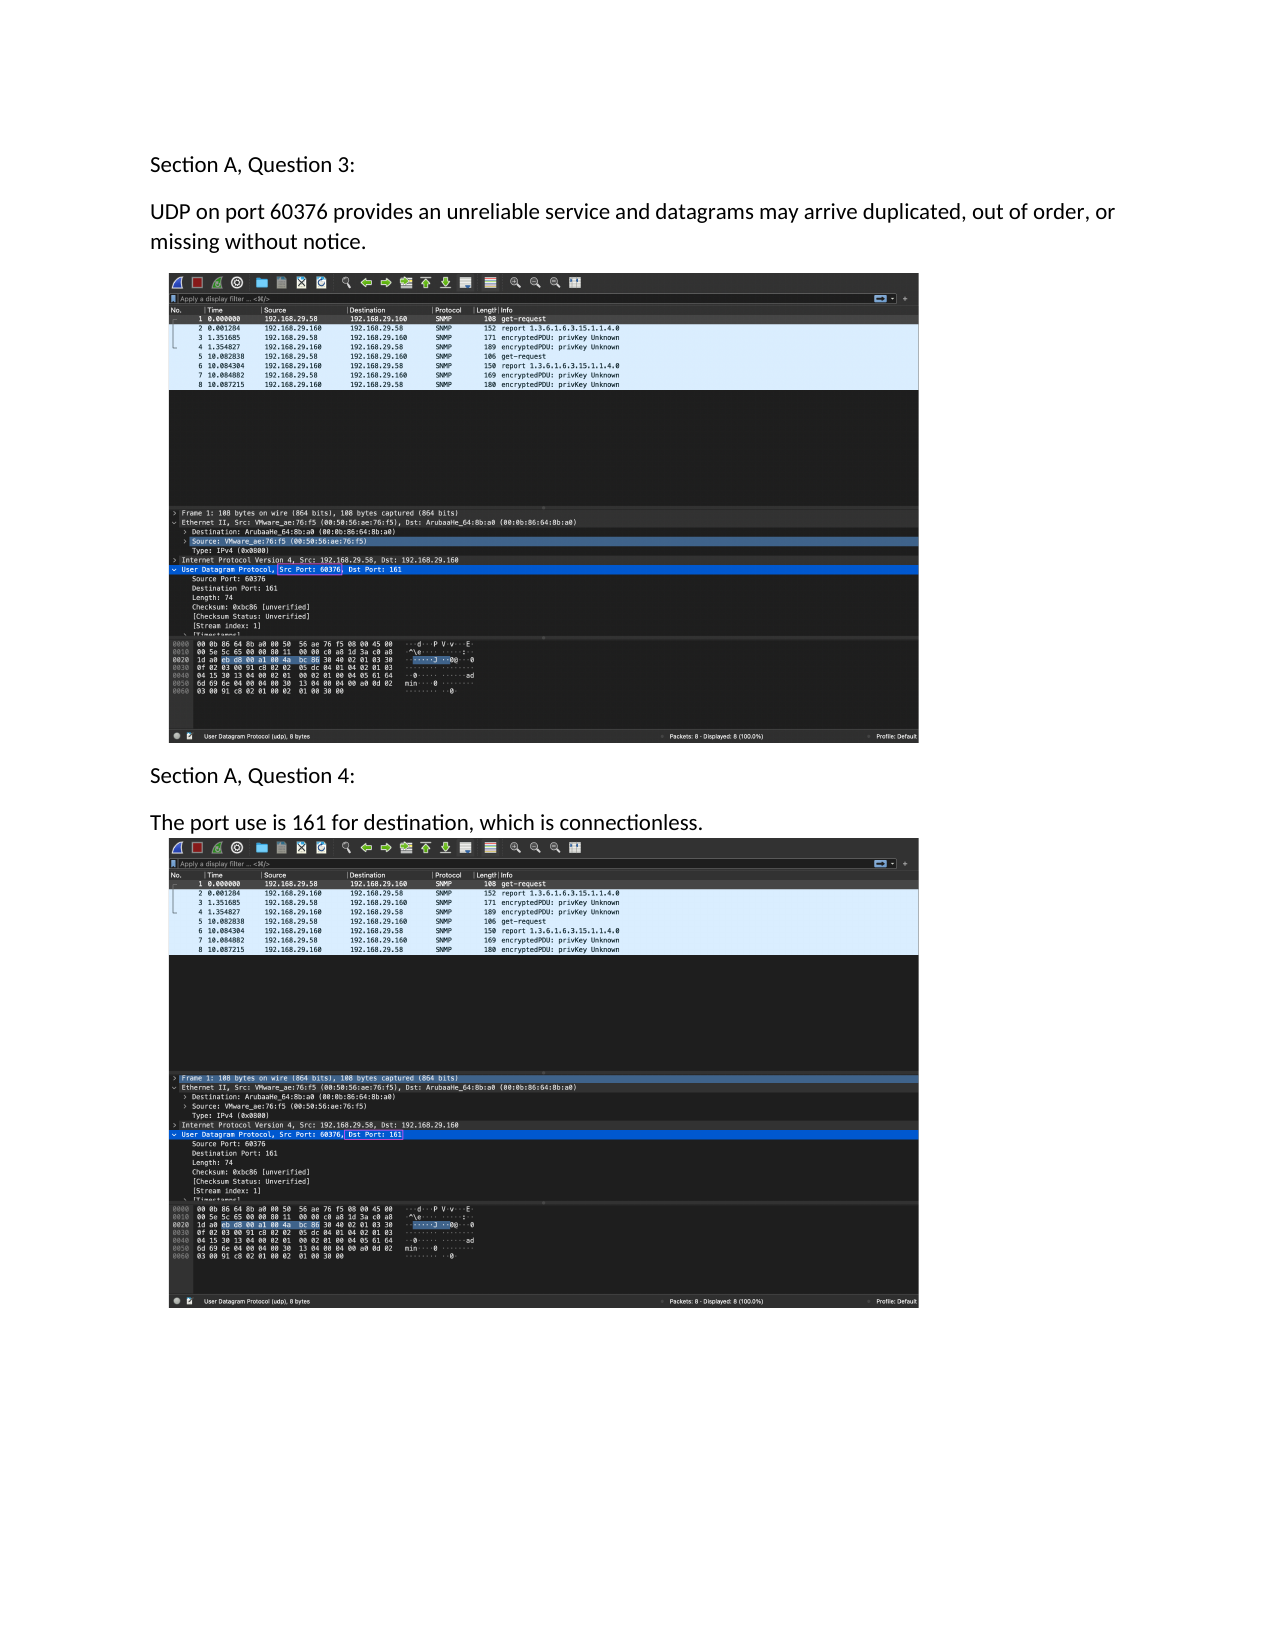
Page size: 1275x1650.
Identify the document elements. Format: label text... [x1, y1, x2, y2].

text UDP on port 60376 provides an unreliable service and datagrams may arrive duplicated, out of order, or missing without notice. [150, 197, 1125, 255]
text Section A, Question 3: [150, 150, 1125, 178]
text Section A, Question 4: [150, 762, 1125, 789]
text The port use is 161 for destination, which is connectionless. [150, 808, 1125, 1307]
